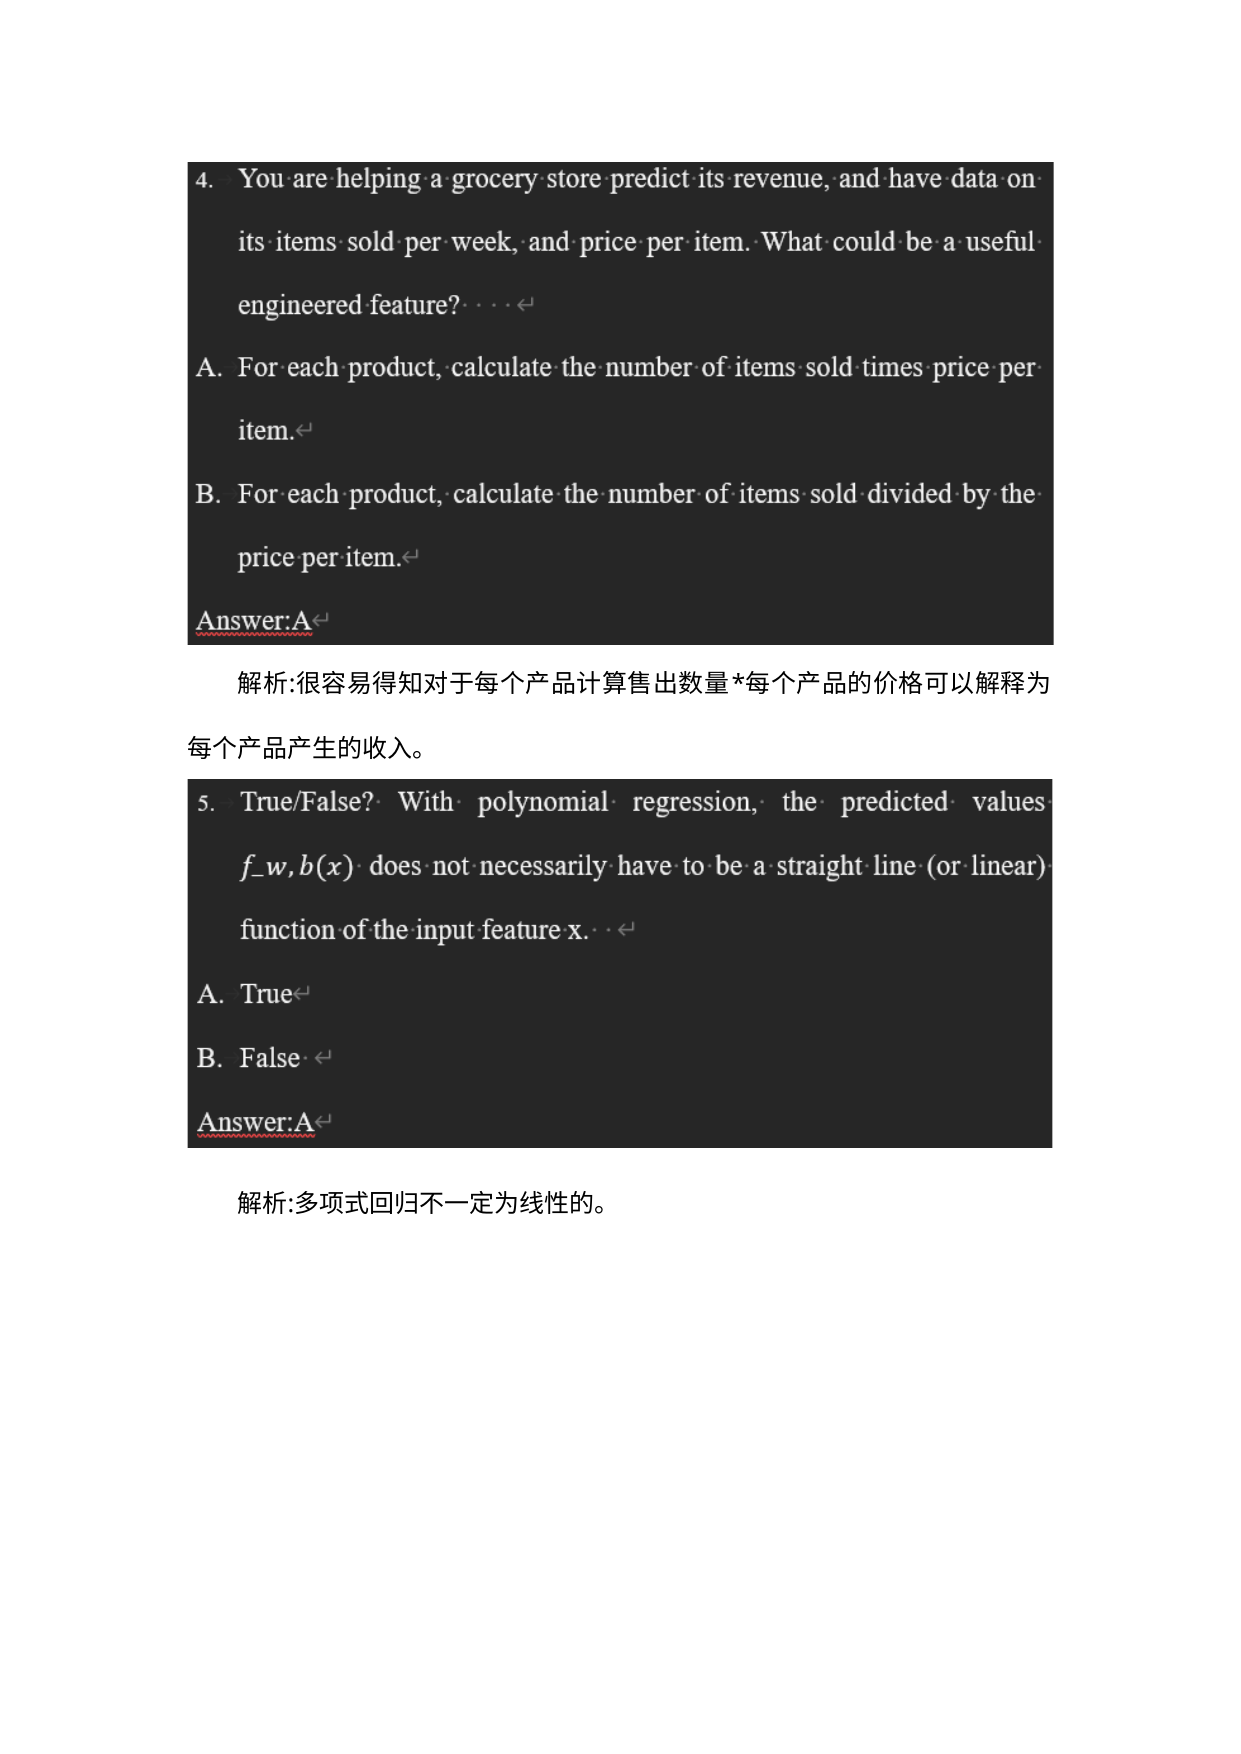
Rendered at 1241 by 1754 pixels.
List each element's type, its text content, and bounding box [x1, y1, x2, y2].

text 解析:多项式回归不一定为线性的。 [187, 1169, 1053, 1234]
picture [187, 779, 1053, 1148]
text 解析:很容易得知对于每个产品计算售出数量*每个产品的价格可以解释为每个产品产生的收入。 [187, 649, 1053, 779]
picture [187, 162, 1054, 645]
